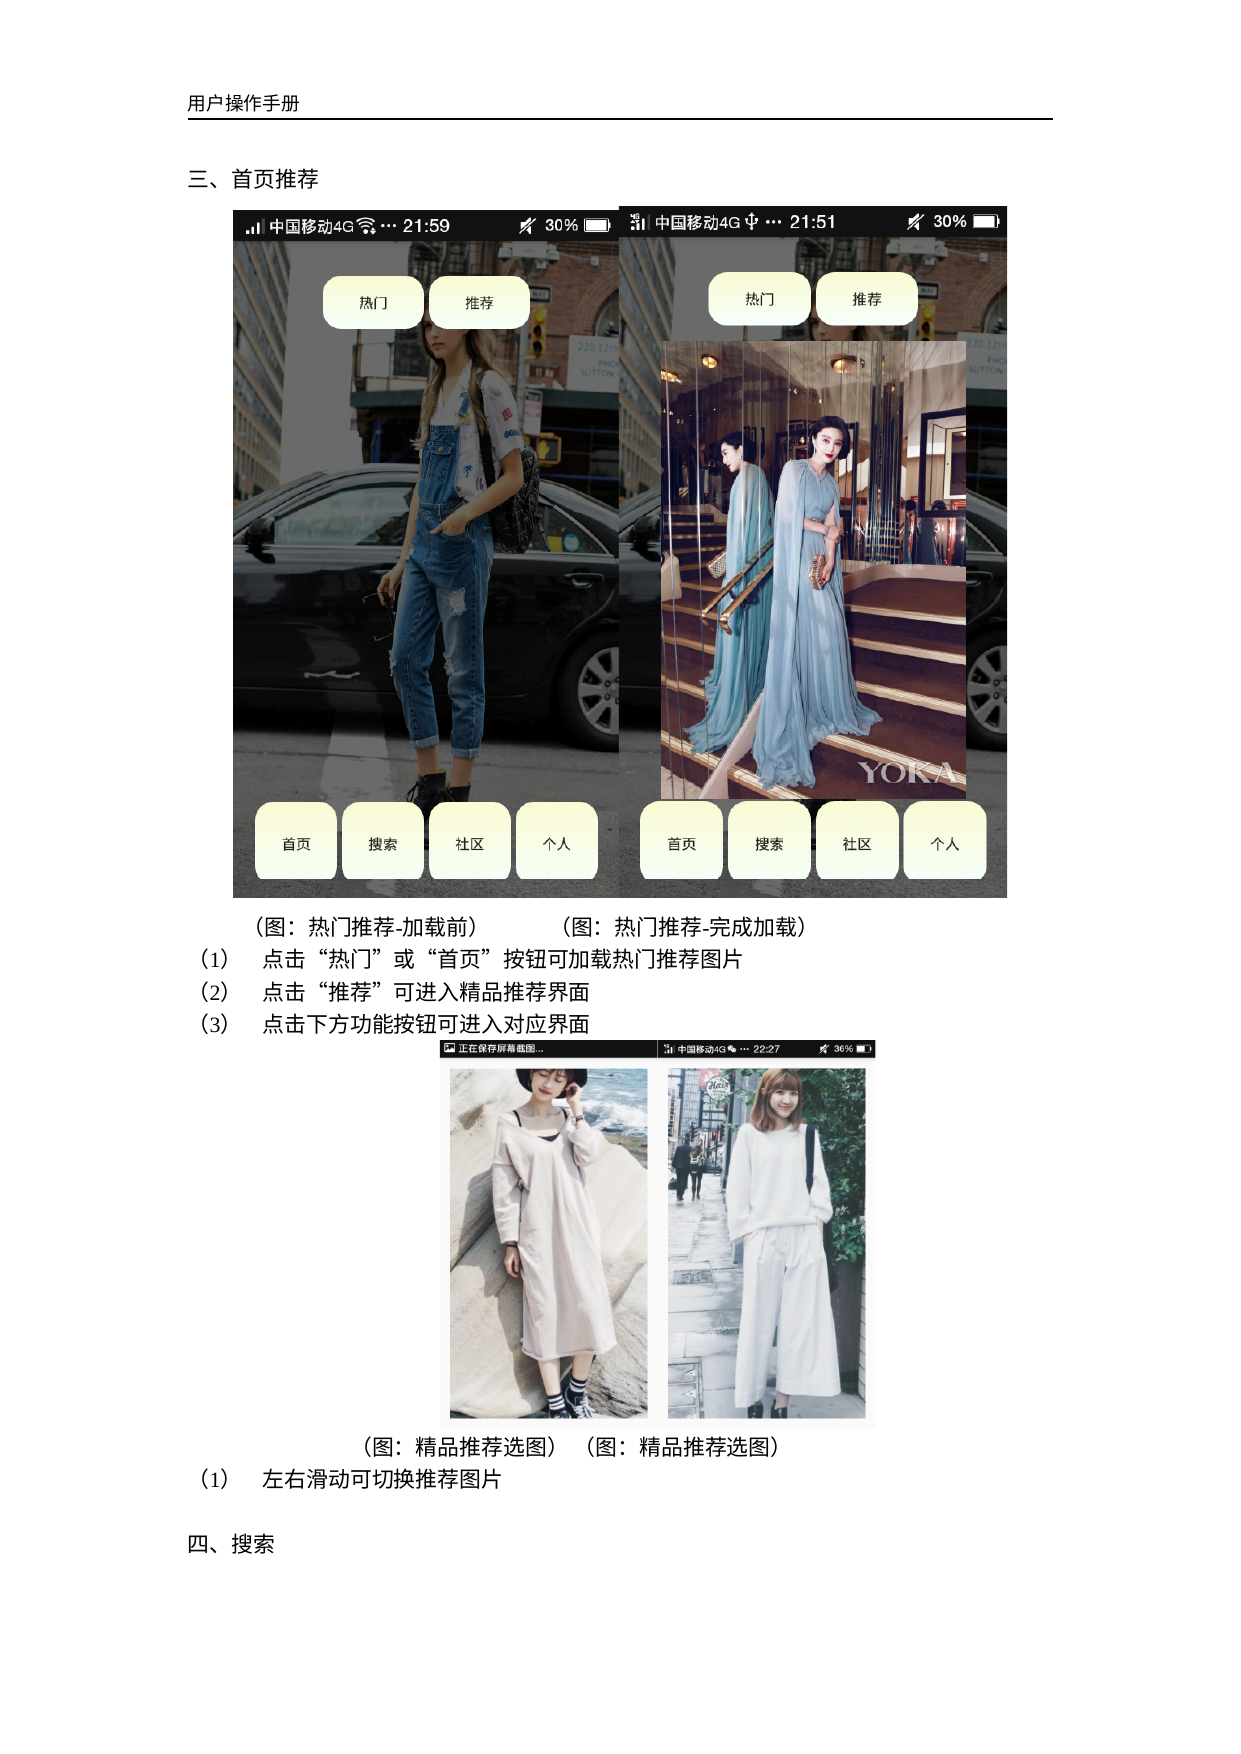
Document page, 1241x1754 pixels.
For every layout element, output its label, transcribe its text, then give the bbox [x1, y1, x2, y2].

list 点击下方功能按钮可进入对应界面 [187, 1007, 1053, 1039]
text 四、搜索 [187, 1527, 1053, 1559]
list 点击“热门”或“首页”按钮可加载热门推荐图片 [187, 942, 1053, 974]
text （图：热门推荐-加载前） （图：热门推荐-完成加载） [187, 909, 1053, 942]
list 点击“推荐”可进入精品推荐界面 [187, 974, 1053, 1007]
picture [439, 1040, 876, 1429]
list 左右滑动可切换推荐图片 [187, 1462, 1053, 1494]
picture [233, 206, 1008, 898]
list （图：精品推荐选图） （图：精品推荐选图） [262, 1429, 1053, 1462]
text 三、首页推荐 [187, 162, 1053, 194]
